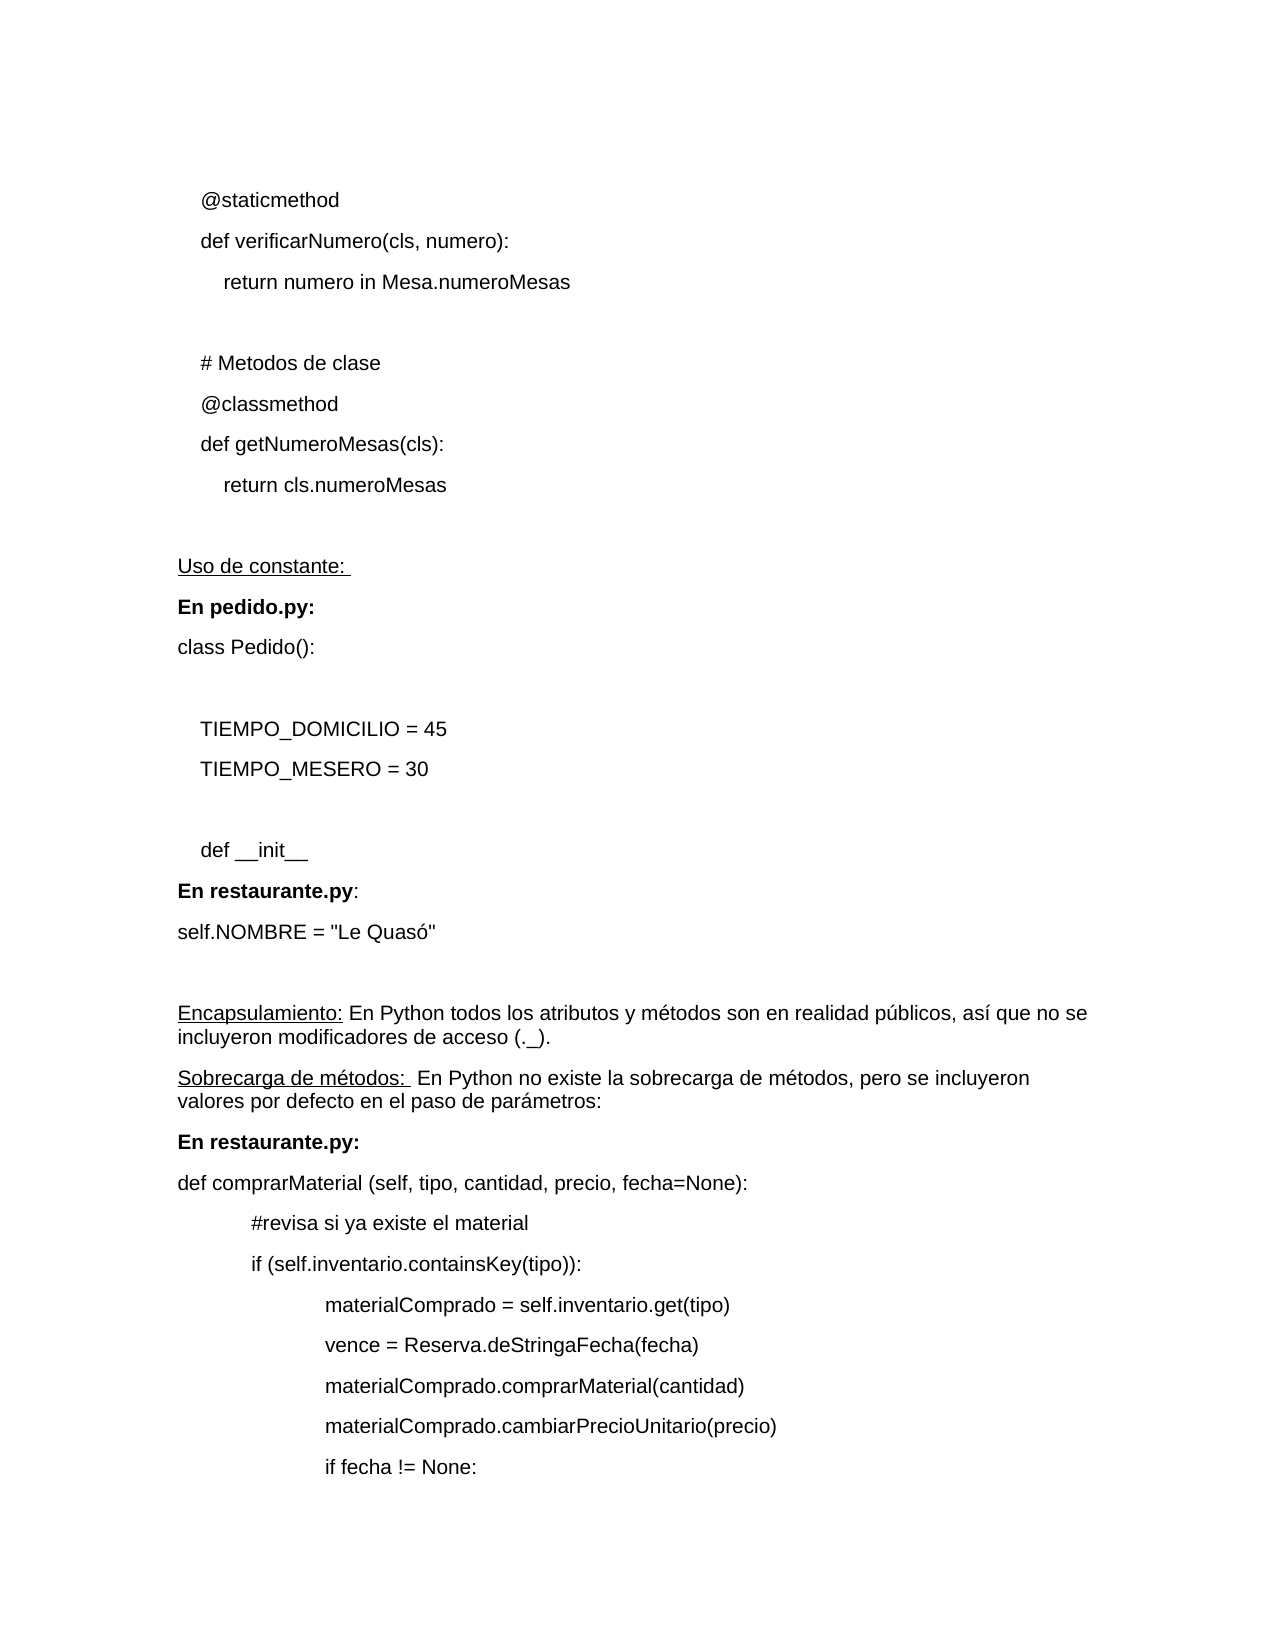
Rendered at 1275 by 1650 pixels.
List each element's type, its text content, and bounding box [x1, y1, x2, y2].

text TIEMPO_MESERO = 30 [177, 757, 1098, 781]
text if (self.inventario.containsKey(tipo)): [177, 1252, 1098, 1276]
text self.NOMBRE = "Le Quasó" [177, 919, 1098, 943]
text vence = Reserva.deStringaFecha(fecha) [177, 1333, 1098, 1357]
text def verificarNumero(cls, numero): [177, 229, 1098, 253]
text return cls.numeroMesas [177, 473, 1098, 497]
text TIEMPO_DOMICILIO = 45 [177, 716, 1098, 740]
text @staticmethod [177, 188, 1098, 212]
text materialComprado.comprarMaterial(cantidad) [177, 1374, 1098, 1398]
text materialComprado.cambiarPrecioUnitario(precio) [177, 1414, 1098, 1438]
text class Pedido(): [177, 635, 1098, 659]
text Uso de constante: [177, 554, 1098, 578]
text def getNumeroMesas(cls): [177, 432, 1098, 456]
text En pedido.py: [177, 594, 1098, 618]
text #revisa si ya existe el material [177, 1211, 1098, 1235]
text En restaurante.py: [177, 879, 1098, 903]
text materialComprado = self.inventario.get(tipo) [177, 1292, 1098, 1316]
text En restaurante.py: [177, 1130, 1098, 1154]
text Encapsulamiento: En Python todos los atributos y métodos son en realidad públicos, así que no se incluyeron modificadores de acceso (._). [177, 1001, 1098, 1049]
text def comprarMaterial (self, tipo, cantidad, precio, fecha=None): [177, 1171, 1098, 1194]
text if fecha != None: [177, 1455, 1098, 1479]
text # Metodos de clase [177, 351, 1098, 375]
text return numero in Mesa.numeroMesas [177, 269, 1098, 293]
text @classmethod [177, 391, 1098, 415]
text Sobrecarga de métodos: En Python no existe la sobrecarga de métodos, pero se incluyeron valores por defecto en el paso de parámetros: [177, 1065, 1098, 1113]
text def __init__ [177, 838, 1098, 862]
